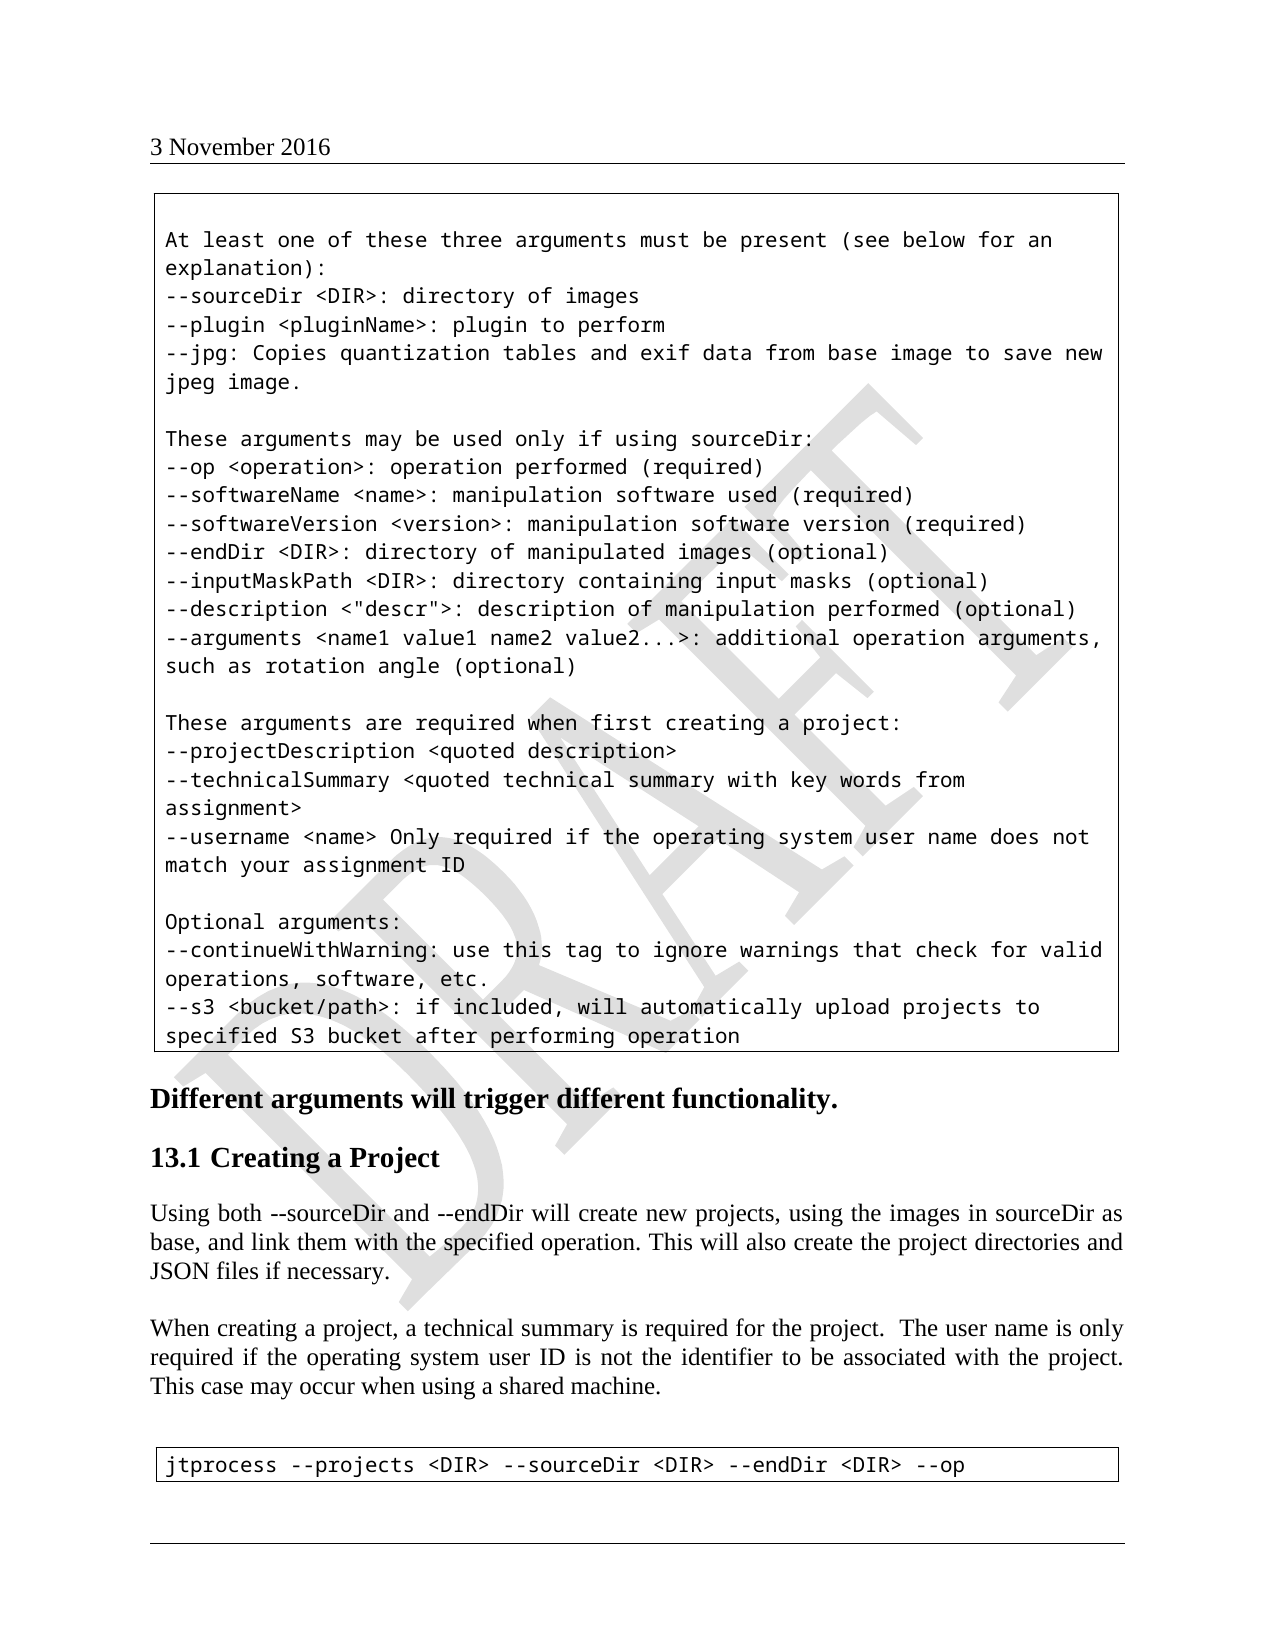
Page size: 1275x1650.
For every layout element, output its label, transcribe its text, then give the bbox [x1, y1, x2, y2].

subtitle Different arguments will trigger different functionality. [150, 1081, 1125, 1115]
text --projectDescription <quoted description> [155, 733, 1118, 762]
subtitle Creating a Project [150, 1140, 1125, 1173]
text When creating a project, a technical summary is required for the project. The user name is only required if the operating system user ID is not the identifier to be associated with the project. This case may occur when using a shared machine. [150, 1313, 1125, 1399]
text At least one of these three arguments must be present (see below for an explanation): [155, 222, 1118, 278]
text --endDir <DIR>: directory of manipulated images (optional) [155, 534, 1118, 563]
text --op <operation>: operation performed (required) [155, 449, 1118, 477]
text --sourceDir <DIR>: directory of images [155, 278, 1118, 307]
text --description <"descr">: description of manipulation performed (optional) [155, 591, 1118, 620]
text --continueWithWarning: use this tag to ignore warnings that check for valid operations, software, etc. [155, 932, 1118, 989]
text --jpg: Copies quantization tables and exif data from base image to save new jpeg image. [155, 335, 1118, 395]
text --username <name> Only required if the operating system user name does not match your assignment ID [155, 819, 1118, 879]
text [157, 1448, 1118, 1481]
text --arguments <name1 value1 name2 value2...>: additional operation arguments, such as rotation angle (optional) [155, 620, 1118, 680]
text --plugin <pluginName>: plugin to perform [155, 307, 1118, 335]
text --softwareName <name>: manipulation software used (required) [155, 477, 1118, 506]
text --s3 <bucket/path>: if included, will automatically upload projects to specified S3 bucket after performing operation [155, 989, 1118, 1051]
text These arguments are required when first creating a project: [155, 705, 1118, 733]
text --softwareVersion <version>: manipulation software version (required) [155, 506, 1118, 534]
text Using both --sourceDir and --endDir will create new projects, using the images in sourceDir as base, and link them with the specified operation. This will also create the project directories and JSON files if necessary. [150, 1198, 1125, 1284]
text --inputMaskPath <DIR>: directory containing input masks (optional) [155, 563, 1118, 591]
text --technicalSummary <quoted technical summary with key words from assignment> [155, 762, 1118, 819]
text Optional arguments: [155, 904, 1118, 932]
text These arguments may be used only if using sourceDir: [155, 421, 1118, 449]
